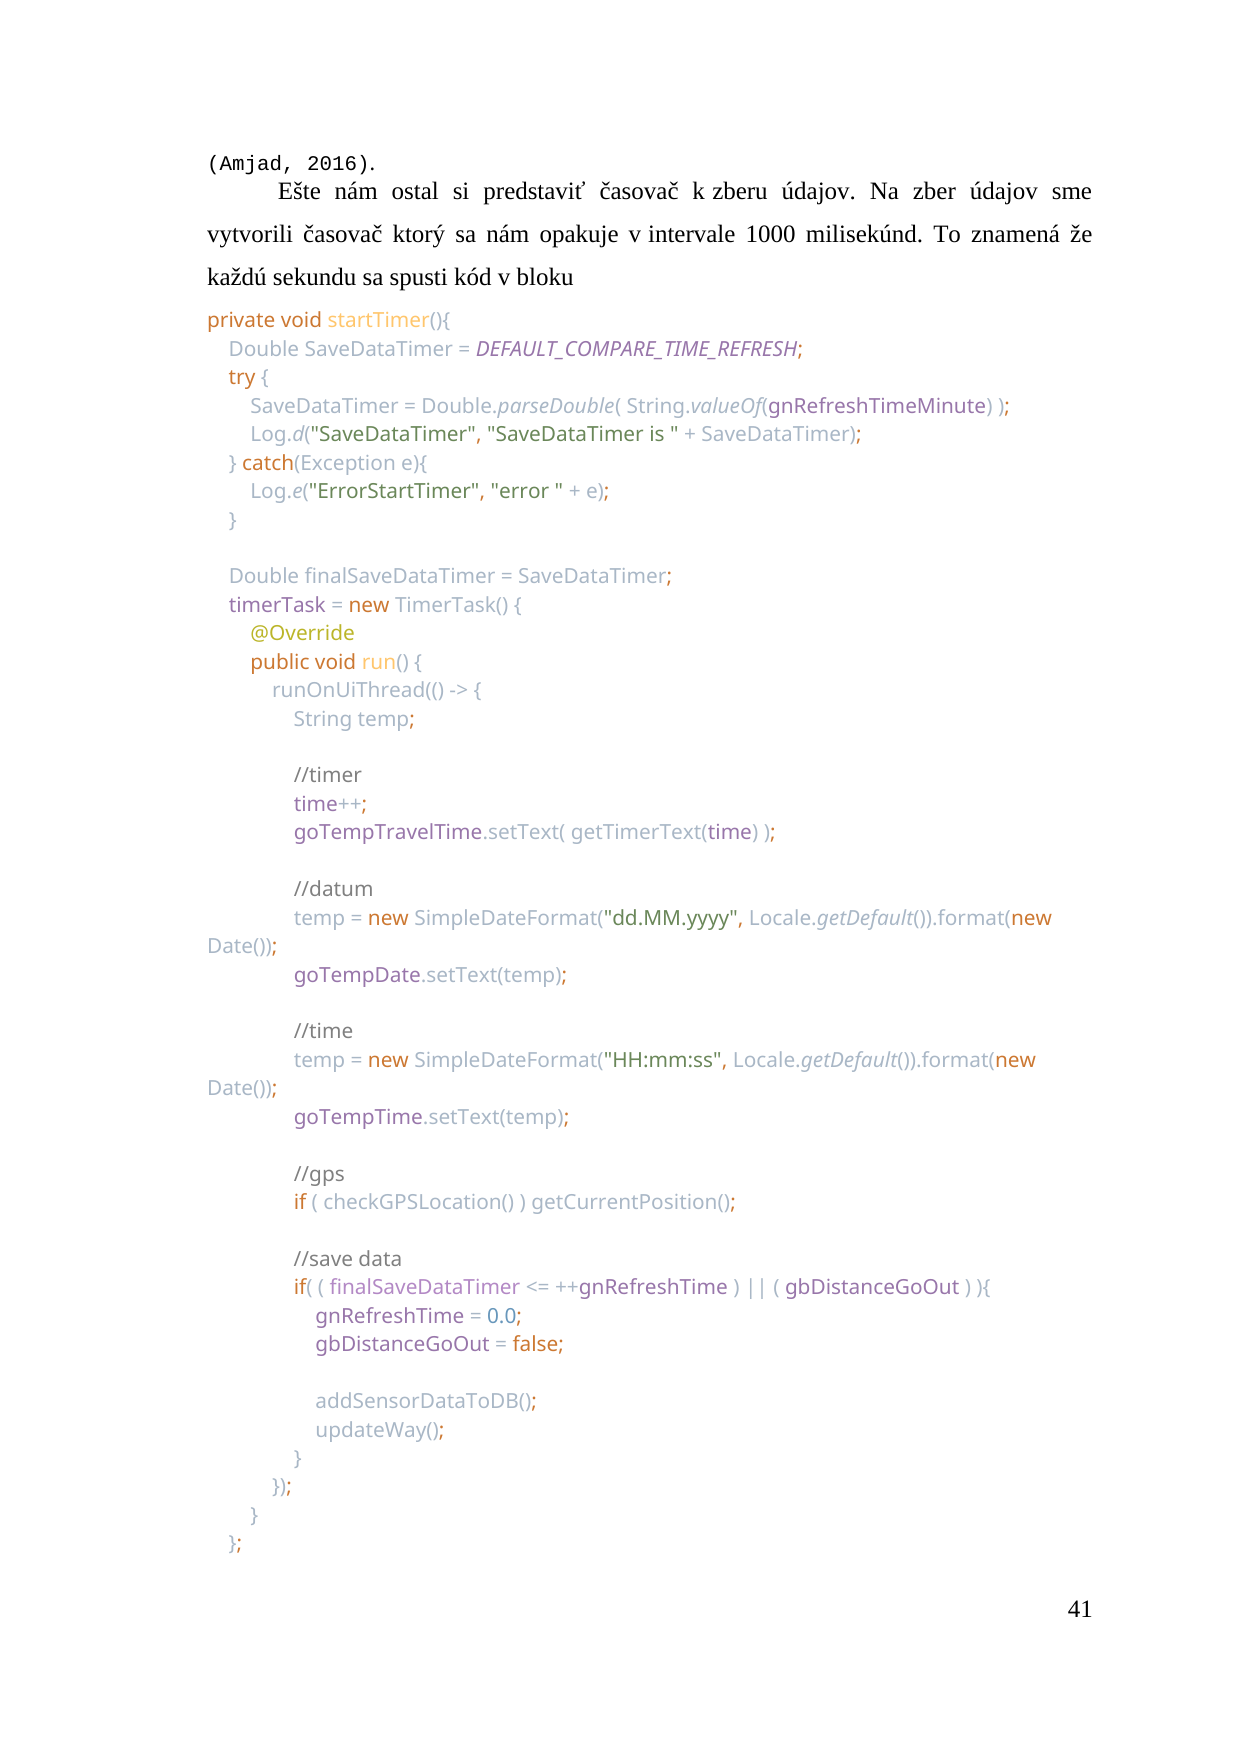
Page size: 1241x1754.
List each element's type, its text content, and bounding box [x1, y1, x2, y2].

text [207, 306, 1092, 1557]
text . [207, 148, 1092, 176]
text Ešte nám ostal si predstaviť časovač k zberu údajov. Na zber údajov sme vytvorili časovač ktorý sa nám opakuje v intervale 1000 milisekúnd. To znamená že každú sekundu sa spusti kód v bloku [207, 176, 1092, 291]
